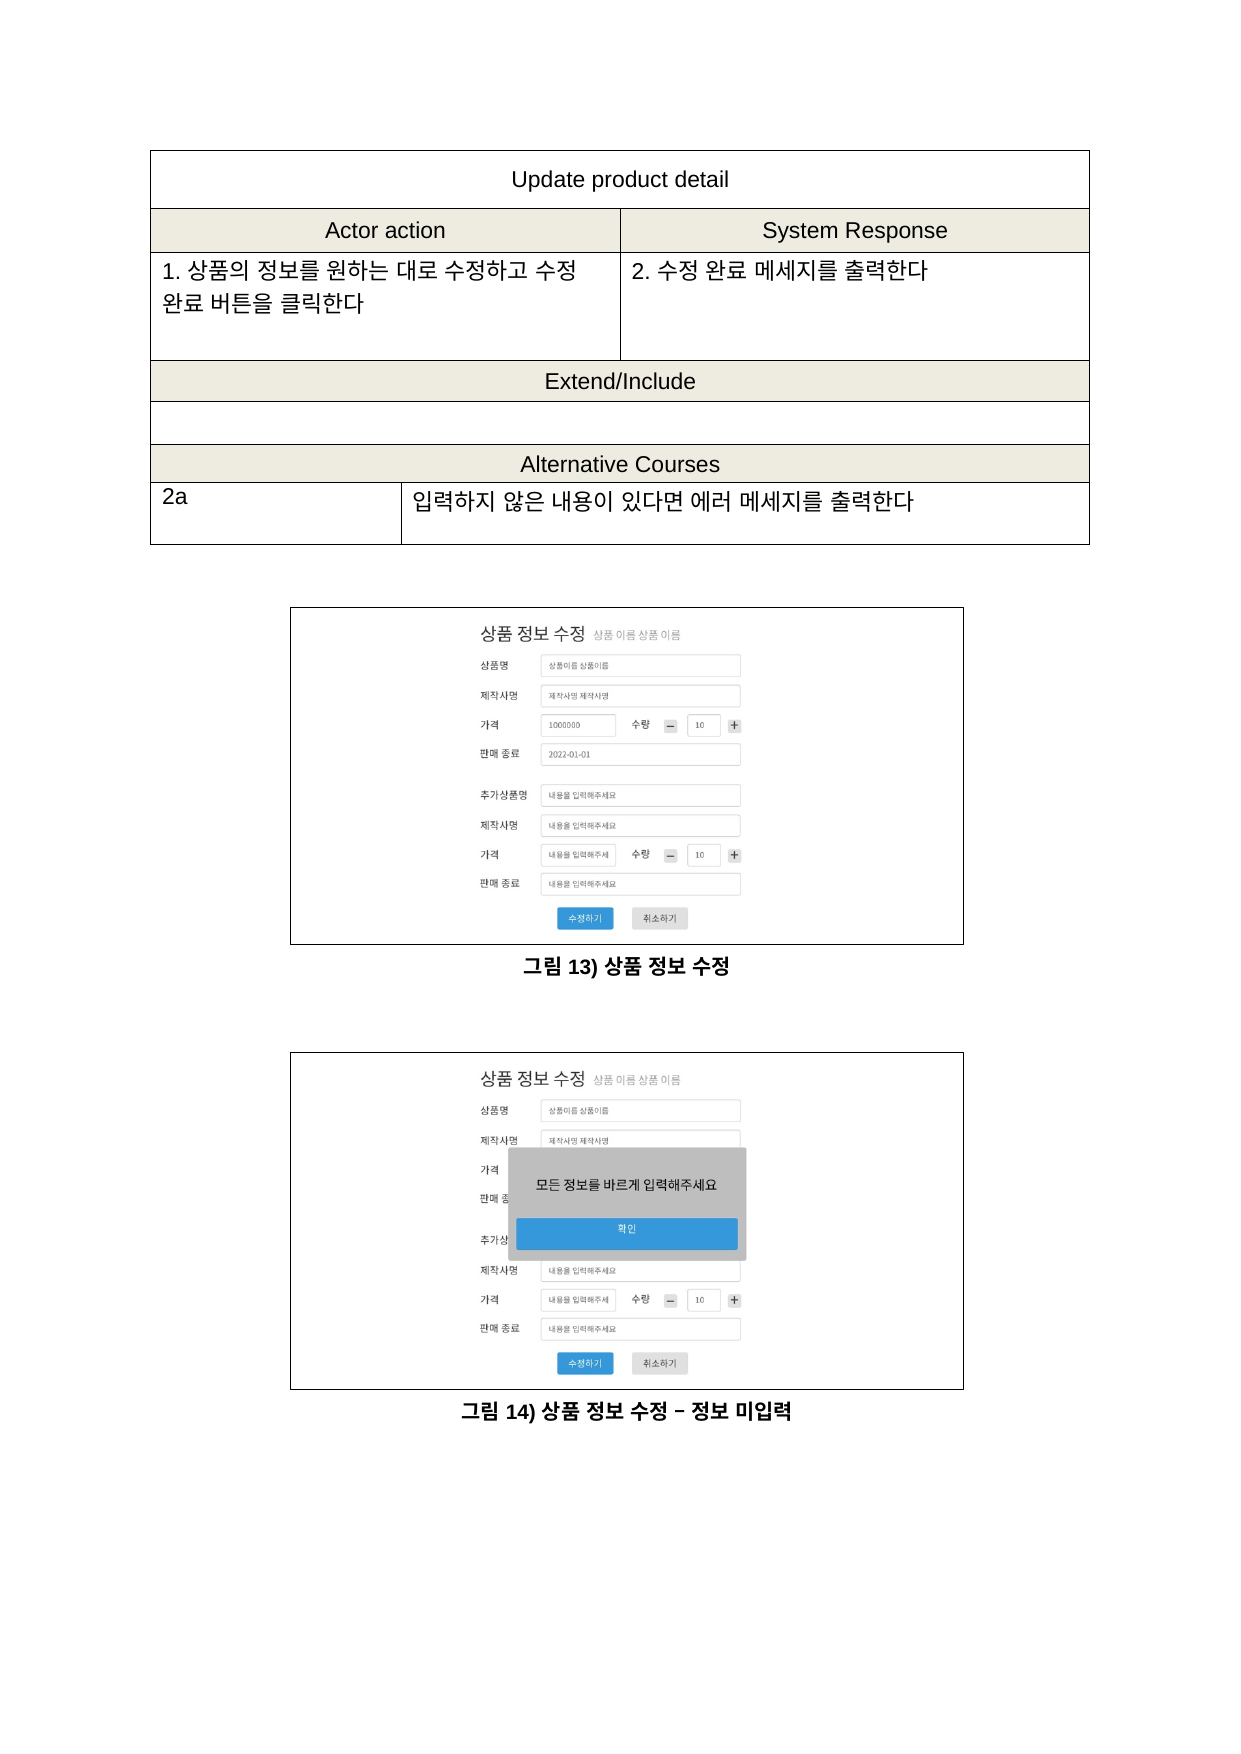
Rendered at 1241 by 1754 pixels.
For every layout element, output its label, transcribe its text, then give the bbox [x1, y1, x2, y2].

table_cell Alternative Courses [151, 445, 1089, 482]
table_cell 2a [151, 483, 401, 544]
table_cell 2. 수정 완료 메세지를 출력한다 [621, 253, 1089, 360]
picture [291, 1053, 963, 1389]
table_cell Actor action [151, 209, 620, 252]
table_cell 입력하지 않은 내용이 있다면 에러 메세지를 출력한다 [402, 483, 1089, 544]
table_cell Extend/Include [151, 361, 1089, 401]
table_cell System Response [621, 209, 1089, 252]
picture [291, 608, 963, 944]
table_cell [151, 402, 1089, 444]
table_cell 1. 상품의 정보를 원하는 대로 수정하고 수정 완료 버튼을 클릭한다 [151, 253, 620, 360]
table_header Update product detail [151, 151, 1089, 208]
